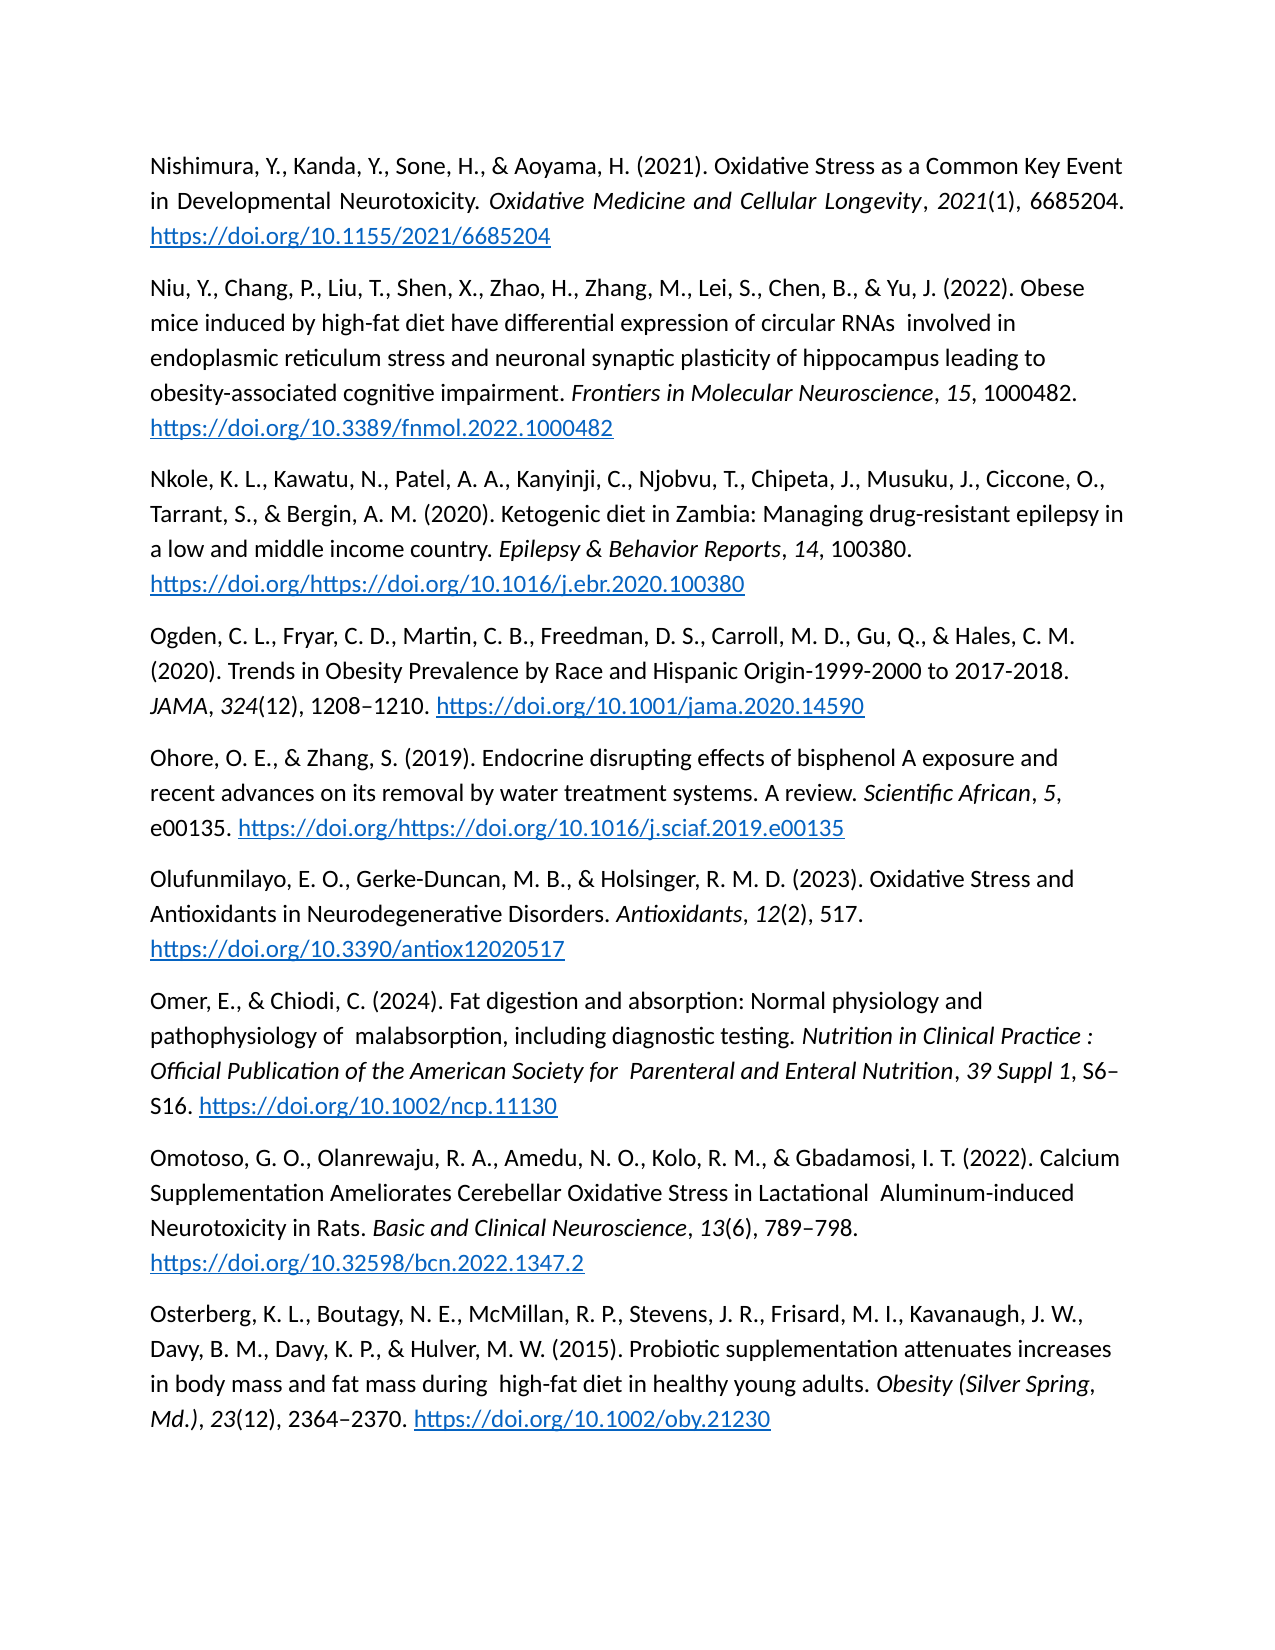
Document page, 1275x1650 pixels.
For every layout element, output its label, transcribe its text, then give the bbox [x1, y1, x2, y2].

text Omer, E., & Chiodi, C. (2024). Fat digestion and absorption: Normal physiology and pathophysiology of malabsorption, including diagnostic testing. Nutrition in Clinical Practice : Official Publication of the American Society for Parenteral and Enteral Nutrition, 39 Suppl 1, S6–S16. https://doi.org/10.1002/ncp.11130 [150, 985, 1125, 1121]
text Ogden, C. L., Fryar, C. D., Martin, C. B., Freedman, D. S., Carroll, M. D., Gu, Q., & Hales, C. M. (2020). Trends in Obesity Prevalence by Race and Hispanic Origin-1999-2000 to 2017-2018. JAMA, 324(12), 1208–1210. https://doi.org/10.1001/jama.2020.14590 [150, 620, 1125, 721]
text Niu, Y., Chang, P., Liu, T., Shen, X., Zhao, H., Zhang, M., Lei, S., Chen, B., & Yu, J. (2022). Obese mice induced by high-fat diet have differential expression of circular RNAs involved in endoplasmic reticulum stress and neuronal synaptic plasticity of hippocampus leading to obesity-associated cognitive impairment. Frontiers in Molecular Neuroscience, 15, 1000482. https://doi.org/10.3389/fnmol.2022.1000482 [150, 272, 1125, 442]
text Ohore, O. E., & Zhang, S. (2019). Endocrine disrupting effects of bisphenol A exposure and recent advances on its removal by water treatment systems. A review. Scientific African, 5, e00135. https://doi.org/https://doi.org/10.1016/j.sciaf.2019.e00135 [150, 742, 1125, 842]
text Olufunmilayo, E. O., Gerke-Duncan, M. B., & Holsinger, R. M. D. (2023). Oxidative Stress and Antioxidants in Neurodegenerative Disorders. Antioxidants, 12(2), 517. https://doi.org/10.3390/antiox12020517 [150, 863, 1125, 964]
text Nishimura, Y., Kanda, Y., Sone, H., & Aoyama, H. (2021). Oxidative Stress as a Common Key Event in Developmental Neurotoxicity. Oxidative Medicine and Cellular Longevity, 2021(1), 6685204. https://doi.org/10.1155/2021/6685204 [150, 150, 1125, 251]
text Omotoso, G. O., Olanrewaju, R. A., Amedu, N. O., Kolo, R. M., & Gbadamosi, I. T. (2022). Calcium Supplementation Ameliorates Cerebellar Oxidative Stress in Lactational Aluminum-induced Neurotoxicity in Rats. Basic and Clinical Neuroscience, 13(6), 789–798. https://doi.org/10.32598/bcn.2022.1347.2 [150, 1142, 1125, 1277]
text Nkole, K. L., Kawatu, N., Patel, A. A., Kanyinji, C., Njobvu, T., Chipeta, J., Musuku, J., Ciccone, O., Tarrant, S., & Bergin, A. M. (2020). Ketogenic diet in Zambia: Managing drug-resistant epilepsy in a low and middle income country. Epilepsy & Behavior Reports, 14, 100380. https://doi.org/https://doi.org/10.1016/j.ebr.2020.100380 [150, 463, 1125, 599]
text Osterberg, K. L., Boutagy, N. E., McMillan, R. P., Stevens, J. R., Frisard, M. I., Kavanaugh, J. W., Davy, B. M., Davy, K. P., & Hulver, M. W. (2015). Probiotic supplementation attenuates increases in body mass and fat mass during high-fat diet in healthy young adults. Obesity (Silver Spring, Md.), 23(12), 2364–2370. https://doi.org/10.1002/oby.21230 [150, 1298, 1125, 1434]
